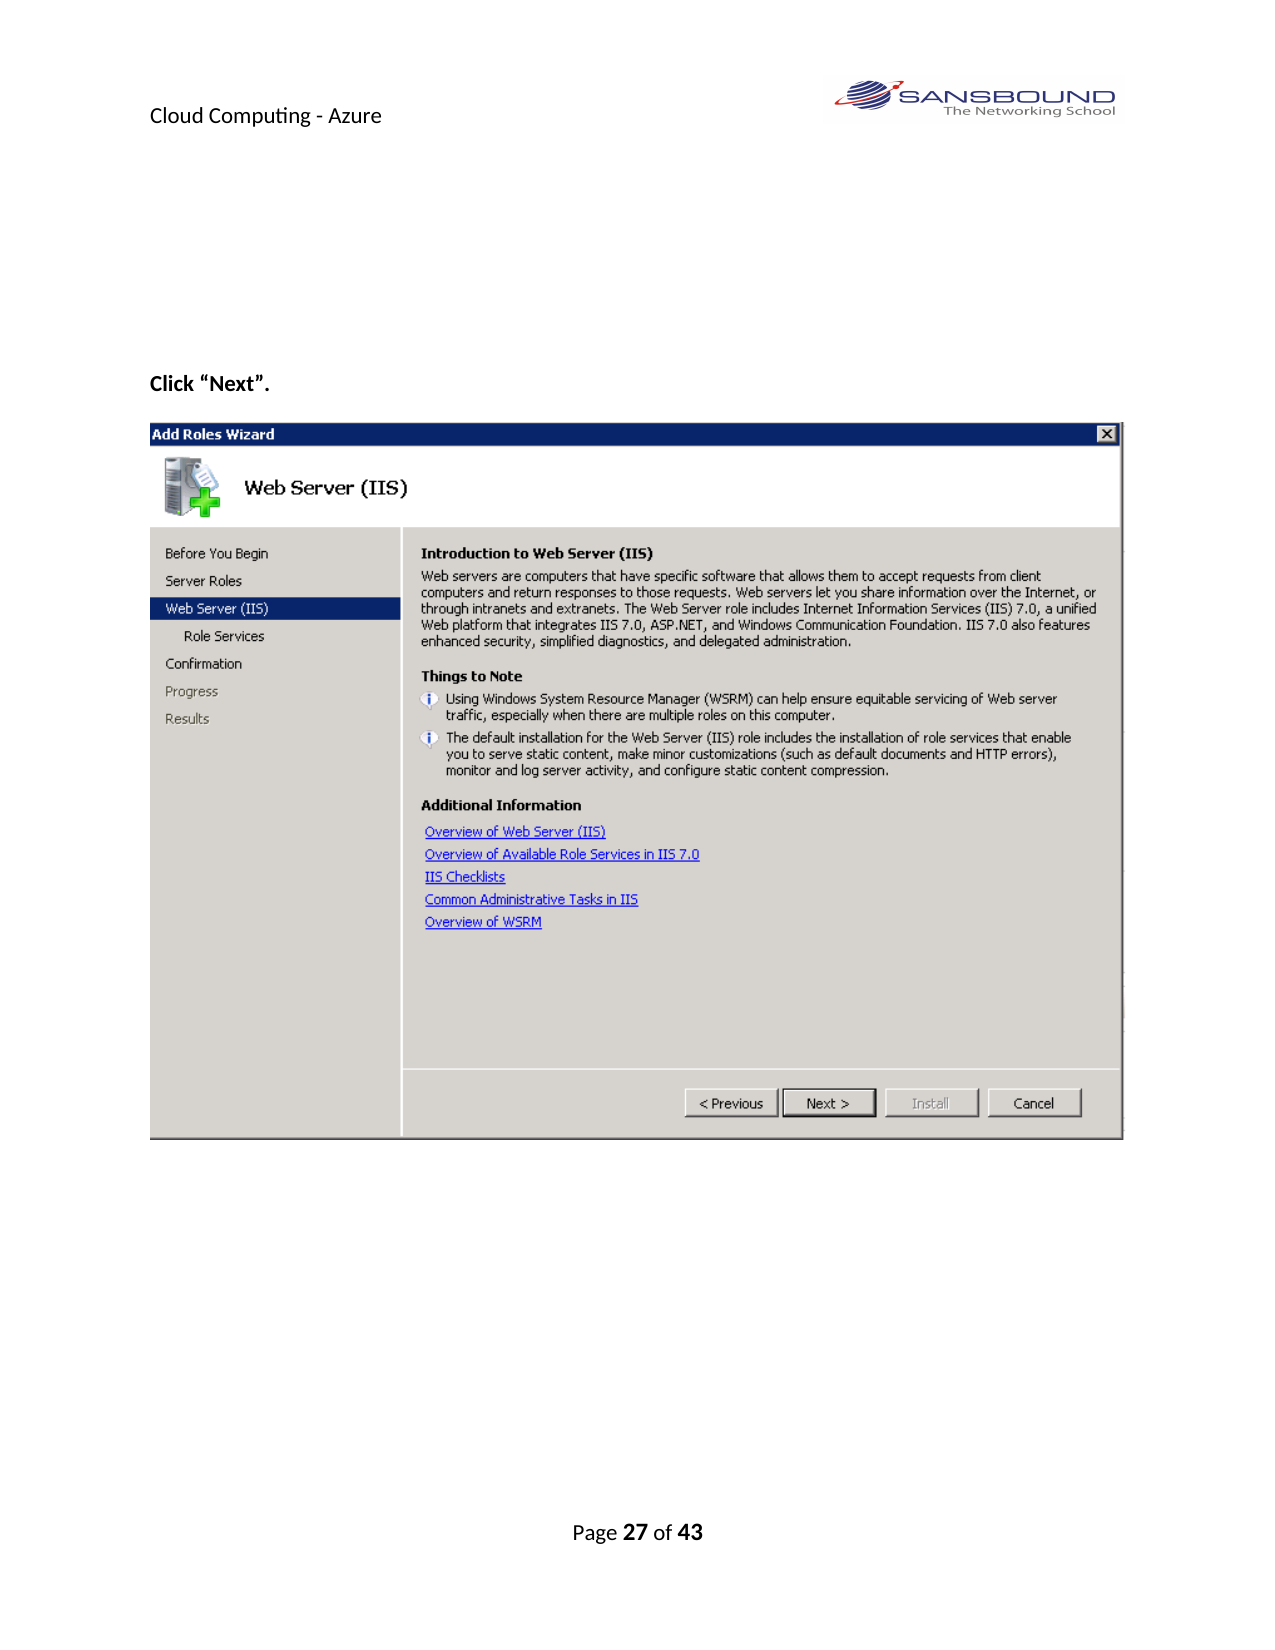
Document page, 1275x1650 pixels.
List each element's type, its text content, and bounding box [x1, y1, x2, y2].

text Click “Next”. [150, 369, 1125, 397]
picture [150, 422, 1125, 1140]
picture [823, 75, 1125, 124]
